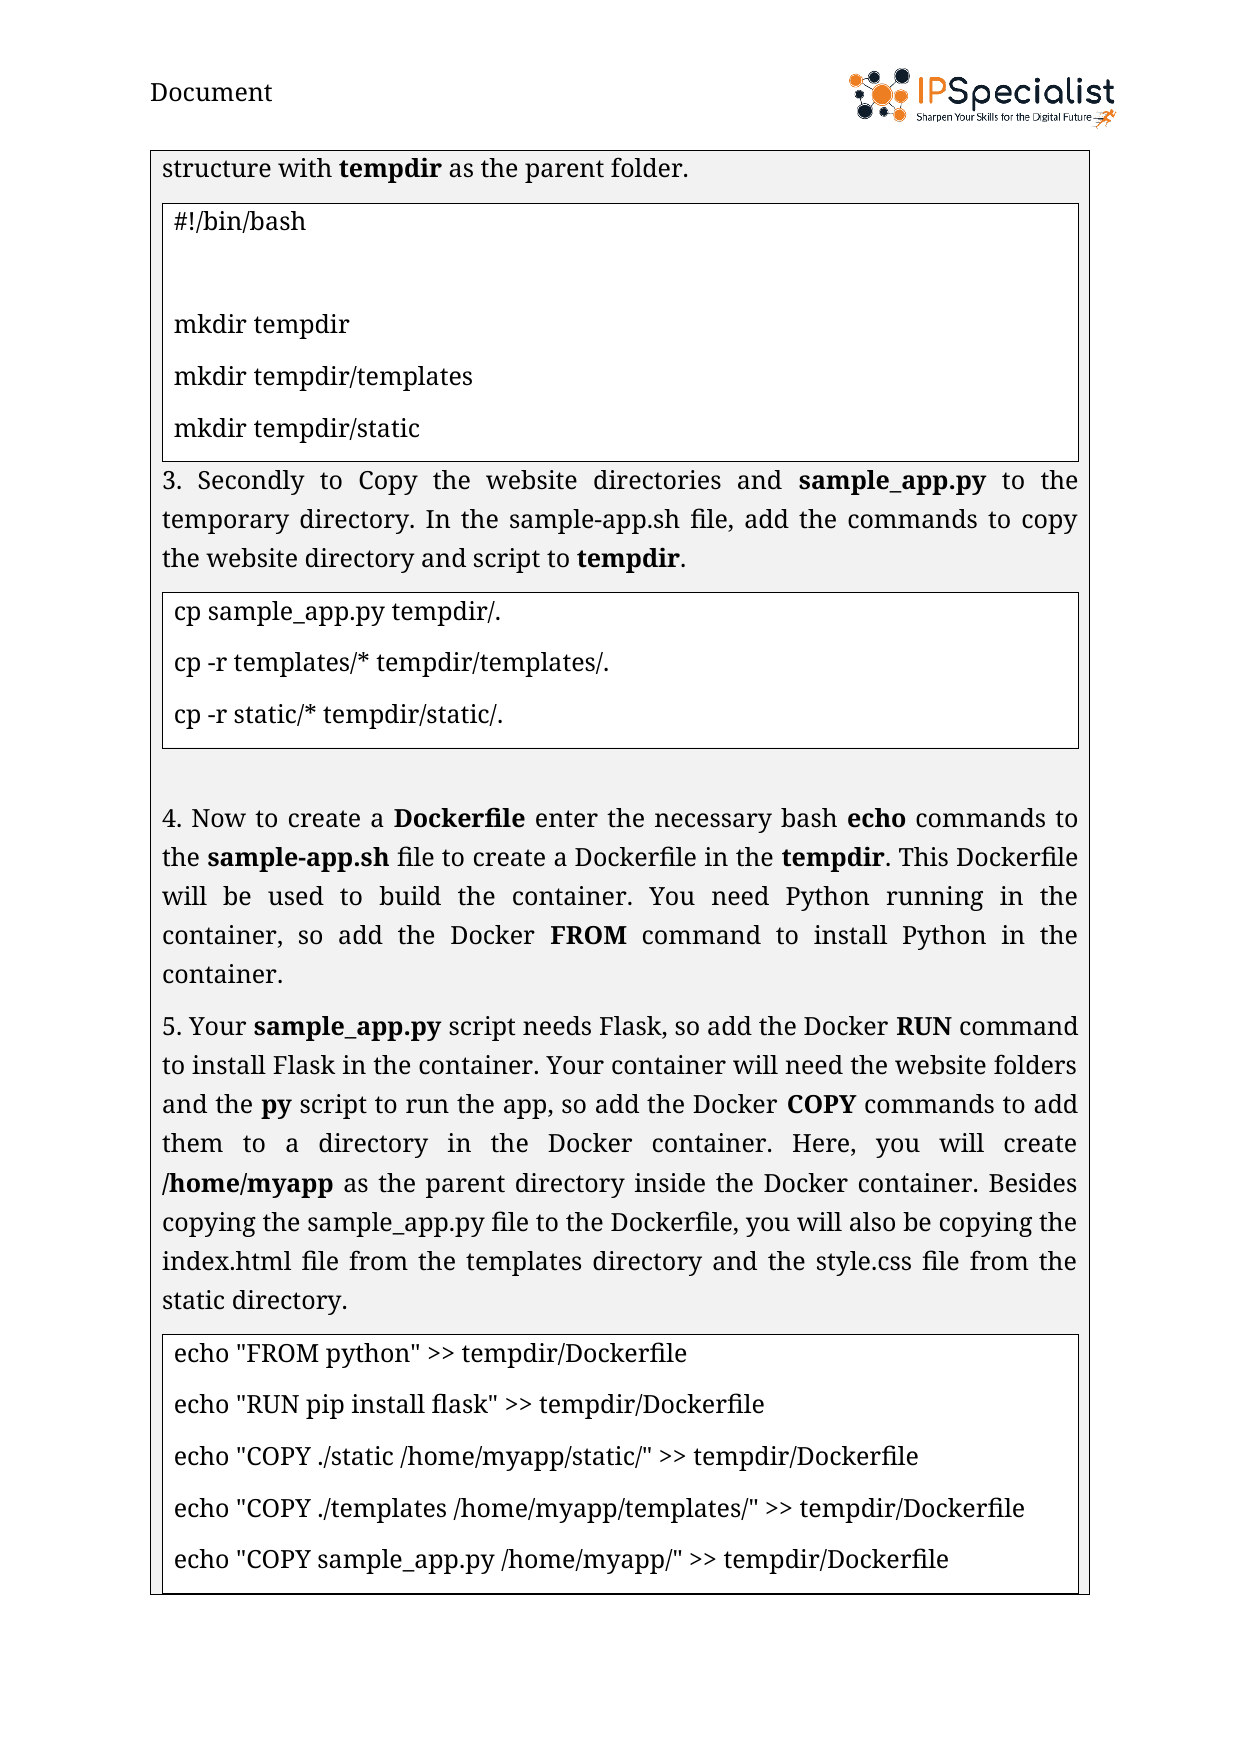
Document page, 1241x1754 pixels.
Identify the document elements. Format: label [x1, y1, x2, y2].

picture [843, 54, 1121, 136]
table_header [151, 151, 1089, 1594]
